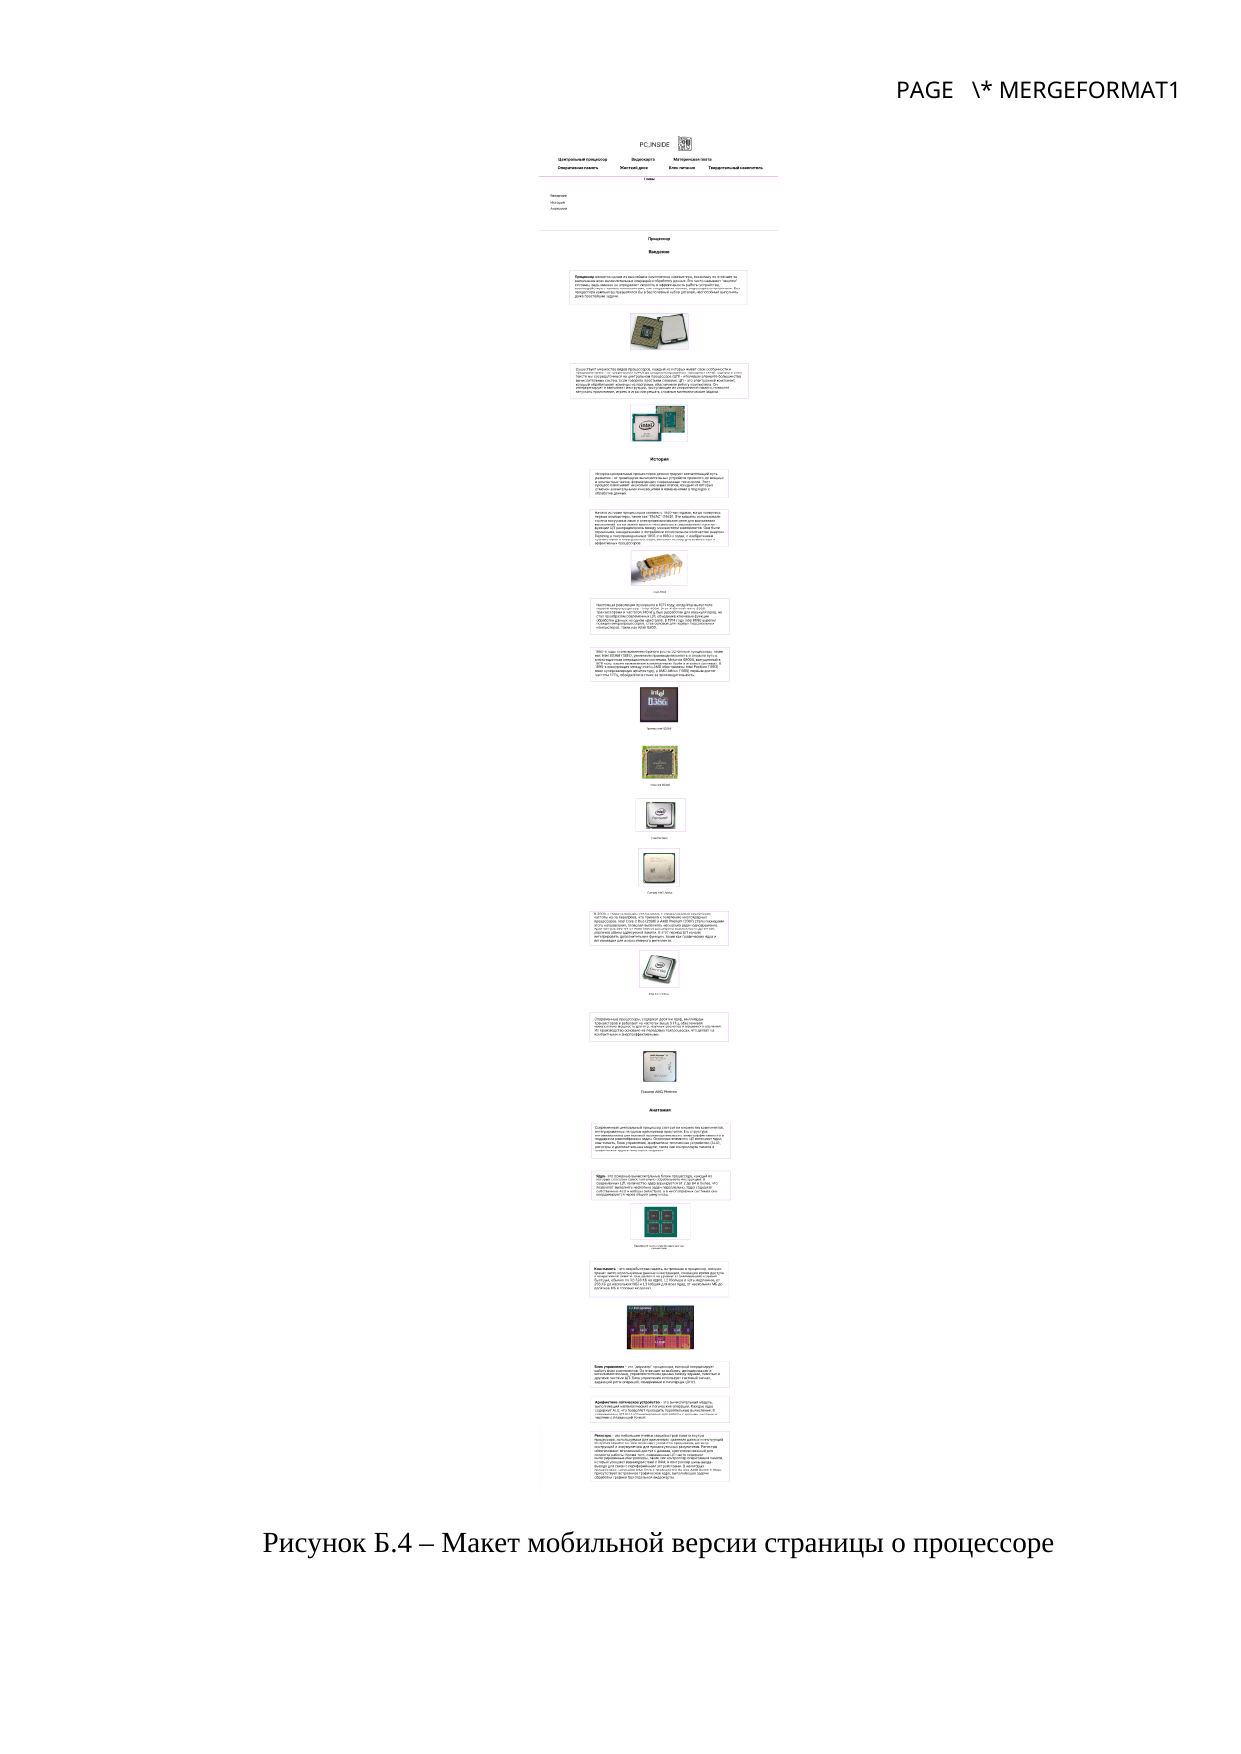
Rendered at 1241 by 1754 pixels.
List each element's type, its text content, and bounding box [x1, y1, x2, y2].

picture [538, 136, 779, 1498]
text Рисунок Б.4 – Макет мобильной версии страницы о процессоре [136, 1525, 1181, 1558]
